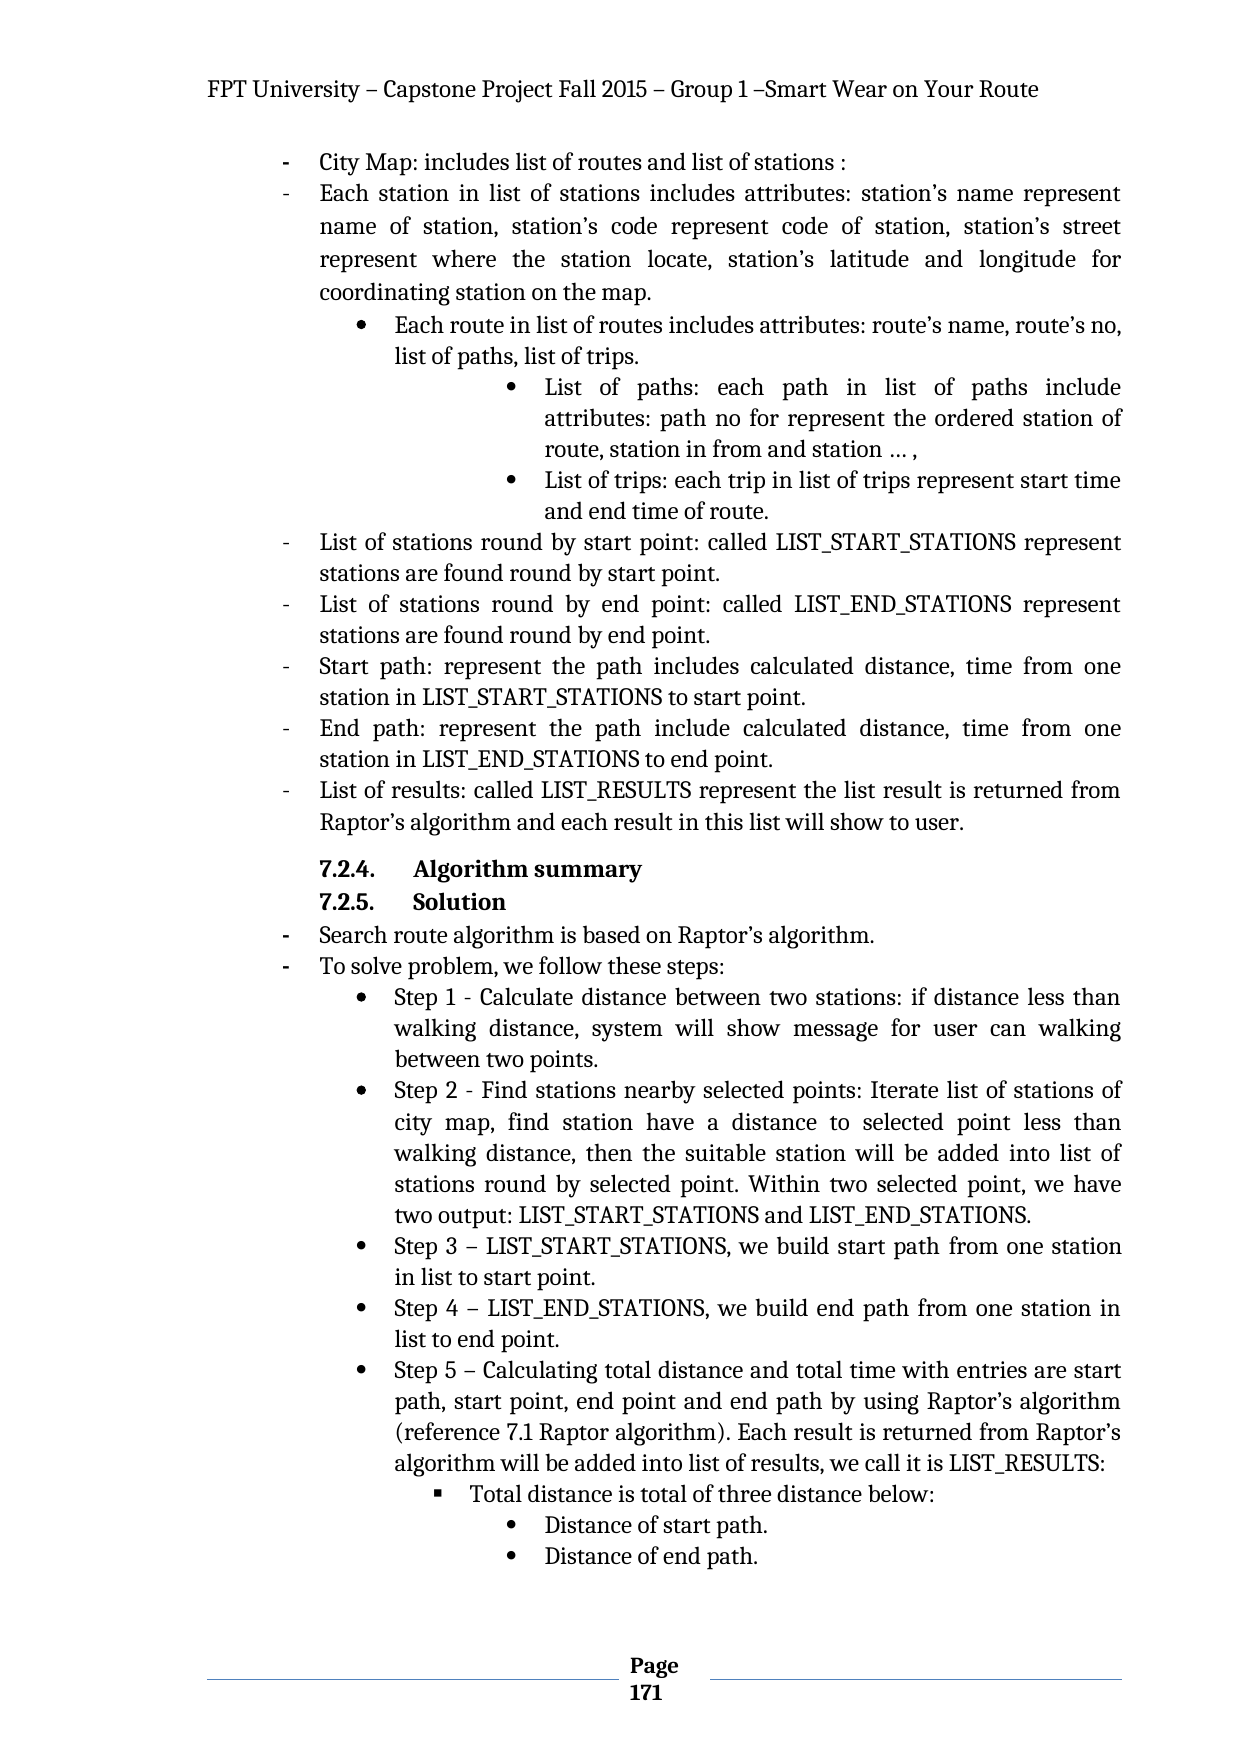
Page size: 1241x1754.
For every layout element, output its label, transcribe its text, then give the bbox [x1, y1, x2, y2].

list List of results: called LIST_RESULTS represent the list result is returned from Raptor’s algorithm and each result in this list will show to user. [282, 776, 1122, 836]
list Distance of end path. [507, 1542, 1122, 1571]
list Total distance is total of three distance below: [432, 1480, 1122, 1509]
list Each station in list of stations includes attributes: station’s name represent name of station, station’s code represent code of station, station’s street represent where the station locate, station’s latitude and longitude for coordinating station on the map. [282, 179, 1122, 307]
subtitle Algorithm summary [319, 855, 1122, 884]
list End path: represent the path include calculated distance, time from one station in LIST_END_STATIONS to end point. [282, 714, 1122, 774]
list Step 1 - Calculate distance between two stations: if distance less than walking distance, system will show message for user can walking between two points. [357, 983, 1122, 1074]
list Step 2 - Find stations nearby selected points: Iterate list of stations of city map, find station have a distance to selected point less than walking distance, then the suitable station will be added into list of stations round by selected point. Within two selected point, we have two output: LIST_START_STATIONS and LIST_END_STATIONS. [357, 1076, 1122, 1229]
list Step 3 – LIST_START_STATIONS, we build start path from one station in list to start point. [357, 1232, 1122, 1291]
list Step 4 – LIST_END_STATIONS, we build end path from one station in list to end point. [357, 1294, 1122, 1353]
list Start path: represent the path includes calculated distance, time from one station in LIST_START_STATIONS to start point. [282, 652, 1122, 712]
list Search route algorithm is based on Raptor’s algorithm. [282, 921, 1122, 950]
list To solve problem, we follow these steps: [282, 952, 1122, 981]
list List of paths: each path in list of paths include attributes: path no for represent the ordered station of route, station in from and station … , [507, 373, 1122, 464]
list Distance of start path. [507, 1511, 1122, 1540]
subtitle Solution [319, 888, 1122, 917]
list City Map: includes list of routes and list of stations : [282, 148, 1122, 176]
list List of stations round by end point: called LIST_END_STATIONS represent stations are found round by end point. [282, 590, 1122, 650]
list List of stations round by start point: called LIST_START_STATIONS represent stations are found round by start point. [282, 528, 1122, 588]
list List of trips: each trip in list of trips represent start time and end time of route. [507, 466, 1122, 526]
list Each route in list of routes includes attributes: route’s name, route’s no, list of paths, list of trips. [357, 311, 1122, 371]
list Step 5 – Calculating total distance and total time with entries are start path, start point, end point and end path by using Raptor’s algorithm (reference 7.1 Raptor algorithm). Each result is returned from Raptor’s algorithm will be added into list of results, we call it is LIST_RESULTS: [357, 1356, 1122, 1478]
